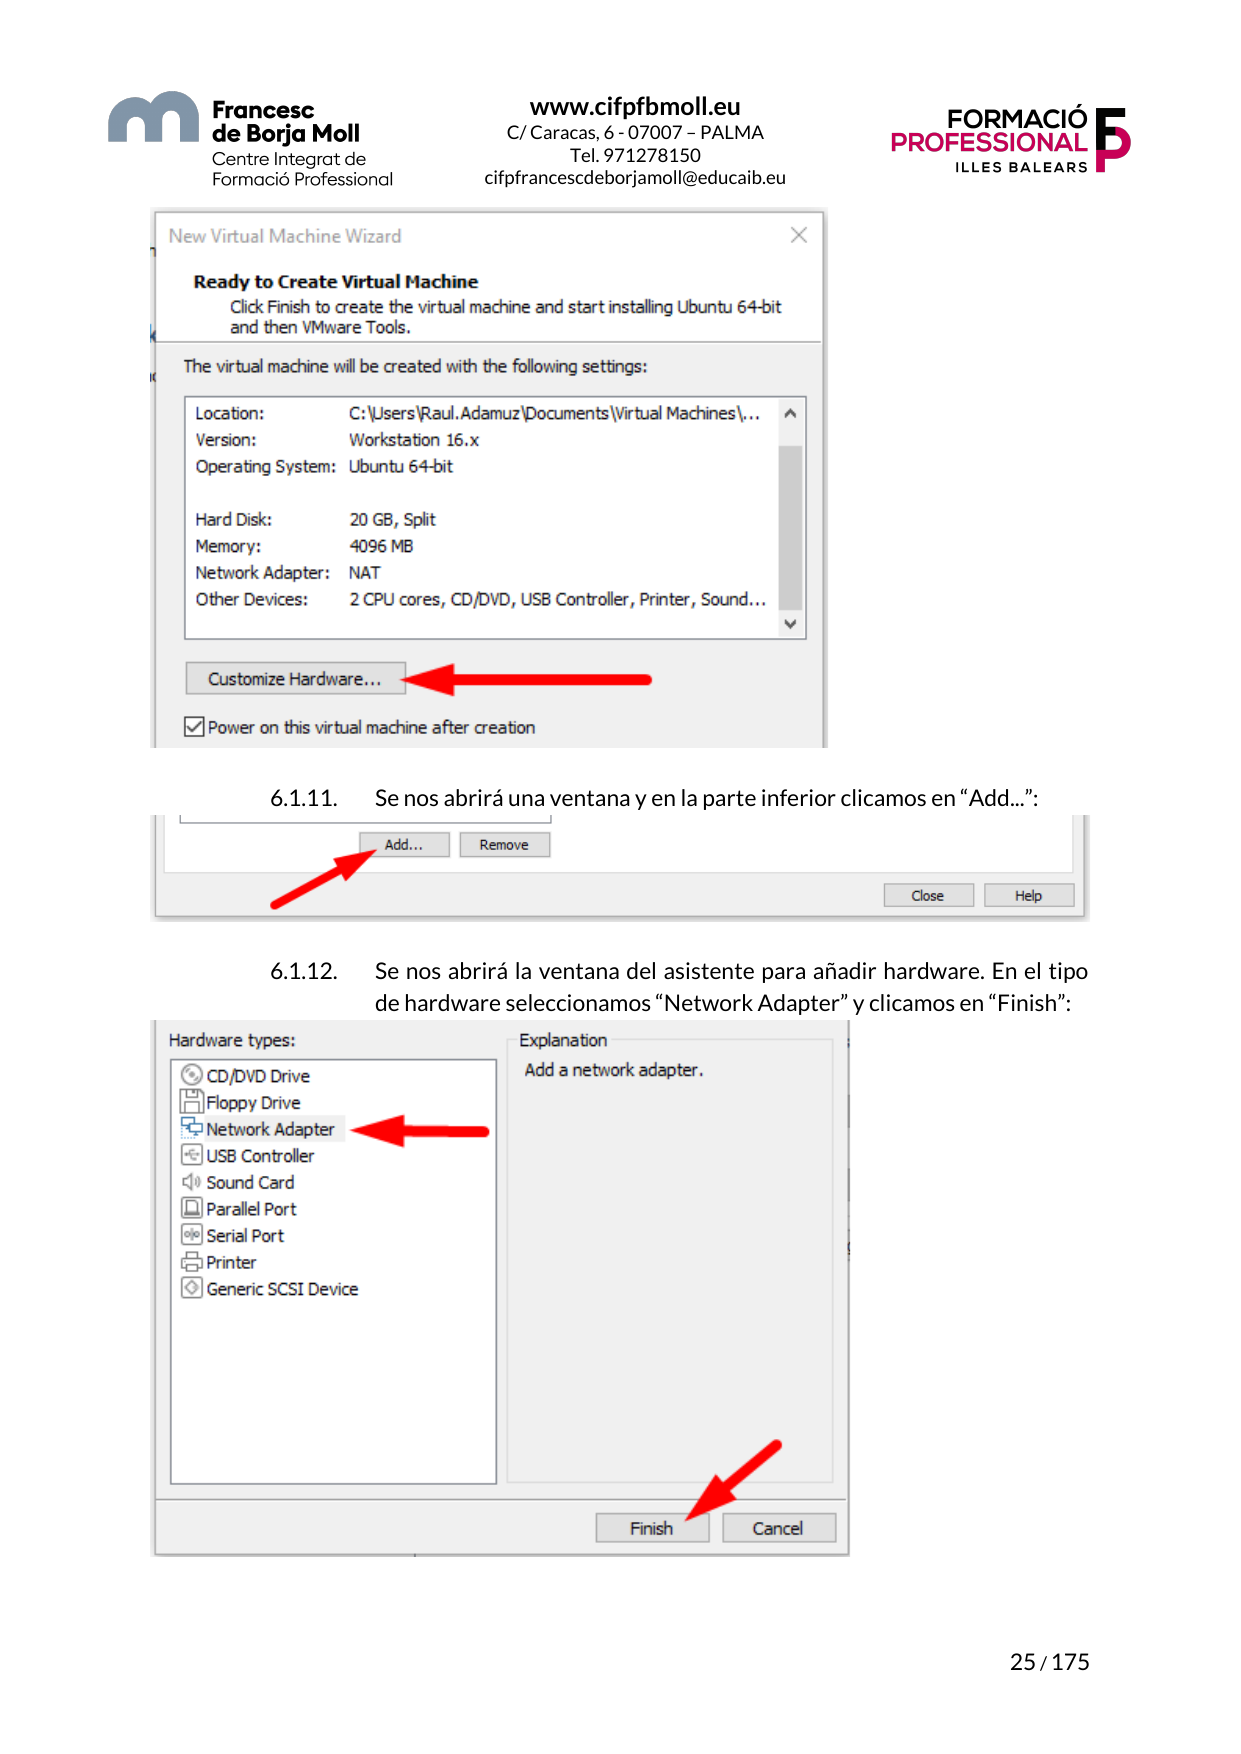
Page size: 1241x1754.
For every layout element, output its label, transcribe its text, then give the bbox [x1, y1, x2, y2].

picture [150, 207, 829, 748]
picture [105, 88, 397, 192]
picture [881, 90, 1142, 190]
list Se nos abrirá la ventana del asistente para añadir hardware. En el tipo de hardware seleccionamos “Network Adapter” y clicamos en “Finish”: [337, 957, 1090, 1016]
list Se nos abrirá una ventana y en la parte inferior clicamos en “Add...”: [337, 784, 1090, 811]
picture [150, 1020, 851, 1557]
picture [150, 815, 1091, 922]
